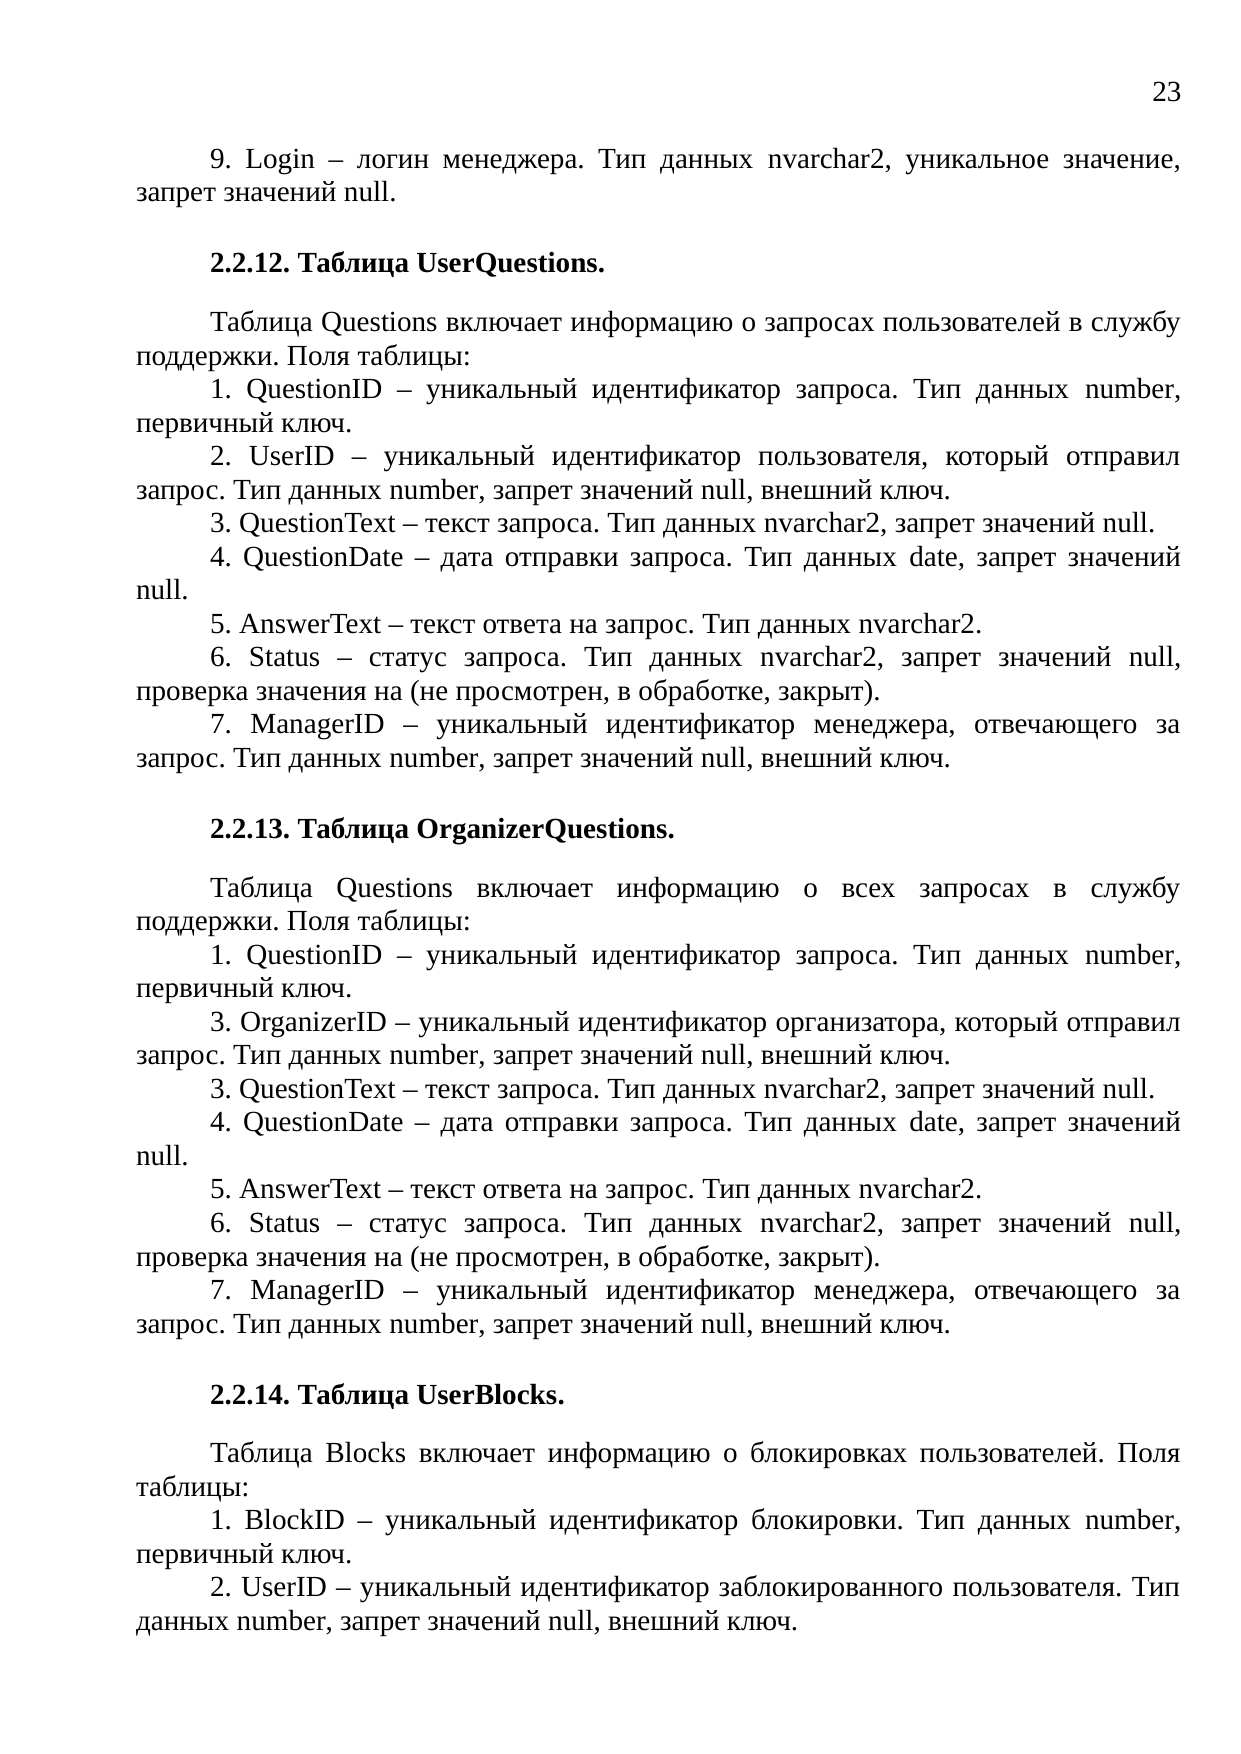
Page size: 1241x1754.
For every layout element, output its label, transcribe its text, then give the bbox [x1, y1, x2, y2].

text 6. Status – статус запроса. Тип данных nvarchar2, запрет значений null, проверка значения на (не просмотрен, в обработке, закрыт). [136, 639, 1181, 707]
text Таблица Questions включает информацию о всех запросах в службу поддержки. Поля таблицы: [136, 870, 1181, 937]
text 6. Status – статус запроса. Тип данных nvarchar2, запрет значений null, проверка значения на (не просмотрен, в обработке, закрыт). [136, 1205, 1181, 1272]
text 3. QuestionText – текст запроса. Тип данных nvarchar2, запрет значений null. [136, 505, 1181, 539]
subtitle 2.2.13. Таблица OrganizerQuestions. [136, 811, 1181, 845]
text Таблица Questions включает информацию о запросах пользователей в службу поддержки. Поля таблицы: [136, 304, 1181, 371]
text 3. QuestionText – текст запроса. Тип данных nvarchar2, запрет значений null. [136, 1071, 1181, 1104]
text Таблица Blocks включает информацию о блокировках пользователей. Поля таблицы: [136, 1435, 1181, 1502]
text 2. UserID – уникальный идентификатор заблокированного пользователя. Тип данных number, запрет значений null, внешний ключ. [136, 1569, 1181, 1637]
text 1. QuestionID – уникальный идентификатор запроса. Тип данных number, первичный ключ. [136, 371, 1181, 438]
text 5. AnswerText – текст ответа на запрос. Тип данных nvarchar2. [136, 1172, 1181, 1205]
text 9. Login – логин менеджера. Тип данных nvarchar2, уникальное значение, запрет значений null. [136, 141, 1181, 208]
text 1. BlockID – уникальный идентификатор блокировки. Тип данных number, первичный ключ. [136, 1502, 1181, 1569]
text 2. UserID – уникальный идентификатор пользователя, который отправил запрос. Тип данных number, запрет значений null, внешний ключ. [136, 438, 1181, 505]
text 3. OrganizerID – уникальный идентификатор организатора, который отправил запрос. Тип данных number, запрет значений null, внешний ключ. [136, 1004, 1181, 1071]
text 4. QuestionDate – дата отправки запроса. Тип данных date, запрет значений null. [136, 539, 1181, 606]
text 7. ManagerID – уникальный идентификатор менеджера, отвечающего за запрос. Тип данных number, запрет значений null, внешний ключ. [136, 707, 1181, 774]
text 5. AnswerText – текст ответа на запрос. Тип данных nvarchar2. [136, 606, 1181, 639]
text 7. ManagerID – уникальный идентификатор менеджера, отвечающего за запрос. Тип данных number, запрет значений null, внешний ключ. [136, 1272, 1181, 1339]
subtitle 2.2.14. Таблица UserBlocks. [136, 1377, 1181, 1410]
subtitle 2.2.12. Таблица UserQuestions. [136, 246, 1181, 279]
text 4. QuestionDate – дата отправки запроса. Тип данных date, запрет значений null. [136, 1104, 1181, 1172]
text 1. QuestionID – уникальный идентификатор запроса. Тип данных number, первичный ключ. [136, 937, 1181, 1004]
